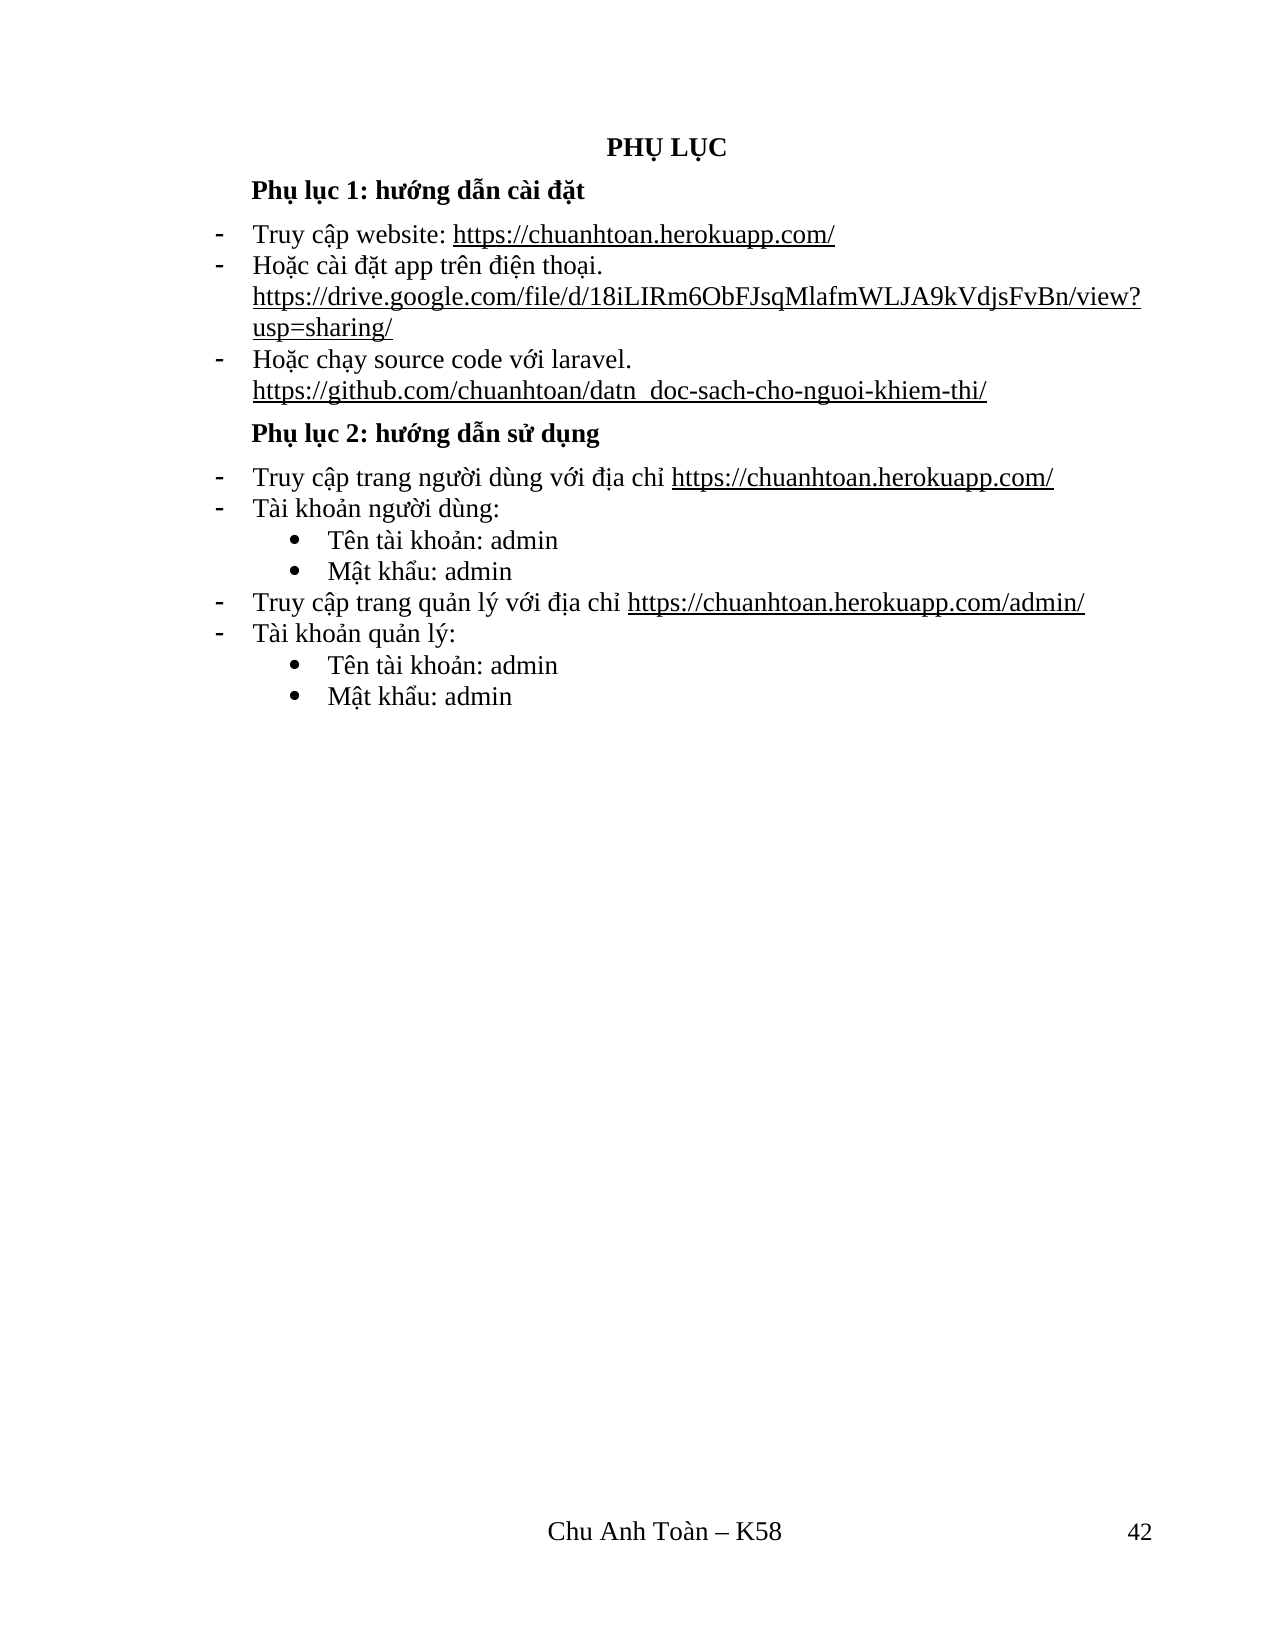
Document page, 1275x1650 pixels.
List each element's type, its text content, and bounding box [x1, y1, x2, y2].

list Hoặc chạy source code với laravel. https://github.com/chuanhtoan/datn_doc-sach-cho-nguoi-khiem-thi/ [215, 343, 1157, 405]
list Tài khoản người dùng: [215, 492, 1157, 524]
list Tài khoản quản lý: [215, 617, 1157, 649]
text Phụ lục 2: hướng dẫn sử dụng [251, 418, 1157, 449]
list Truy cập website: https://chuanhtoan.herokuapp.com/ [215, 218, 1157, 249]
list Truy cập trang quản lý với địa chỉ https://chuanhtoan.herokuapp.com/admin/ [215, 586, 1157, 617]
list Mật khẩu: admin [290, 555, 1157, 586]
text Phụ lục 1: hướng dẫn cài đặt [251, 174, 1157, 205]
text PHỤ LỤC [177, 131, 1157, 162]
list Mật khẩu: admin [290, 680, 1157, 711]
list Truy cập trang người dùng với địa chỉ https://chuanhtoan.herokuapp.com/ [215, 461, 1157, 492]
list Tên tài khoản: admin [290, 524, 1157, 555]
list Tên tài khoản: admin [290, 649, 1157, 680]
list Hoặc cài đặt app trên điện thoại. https://drive.google.com/file/d/18iLIRm6ObFJsqMlafmWLJA9kVdjsFvBn/view?usp=sharing/ [215, 249, 1157, 343]
